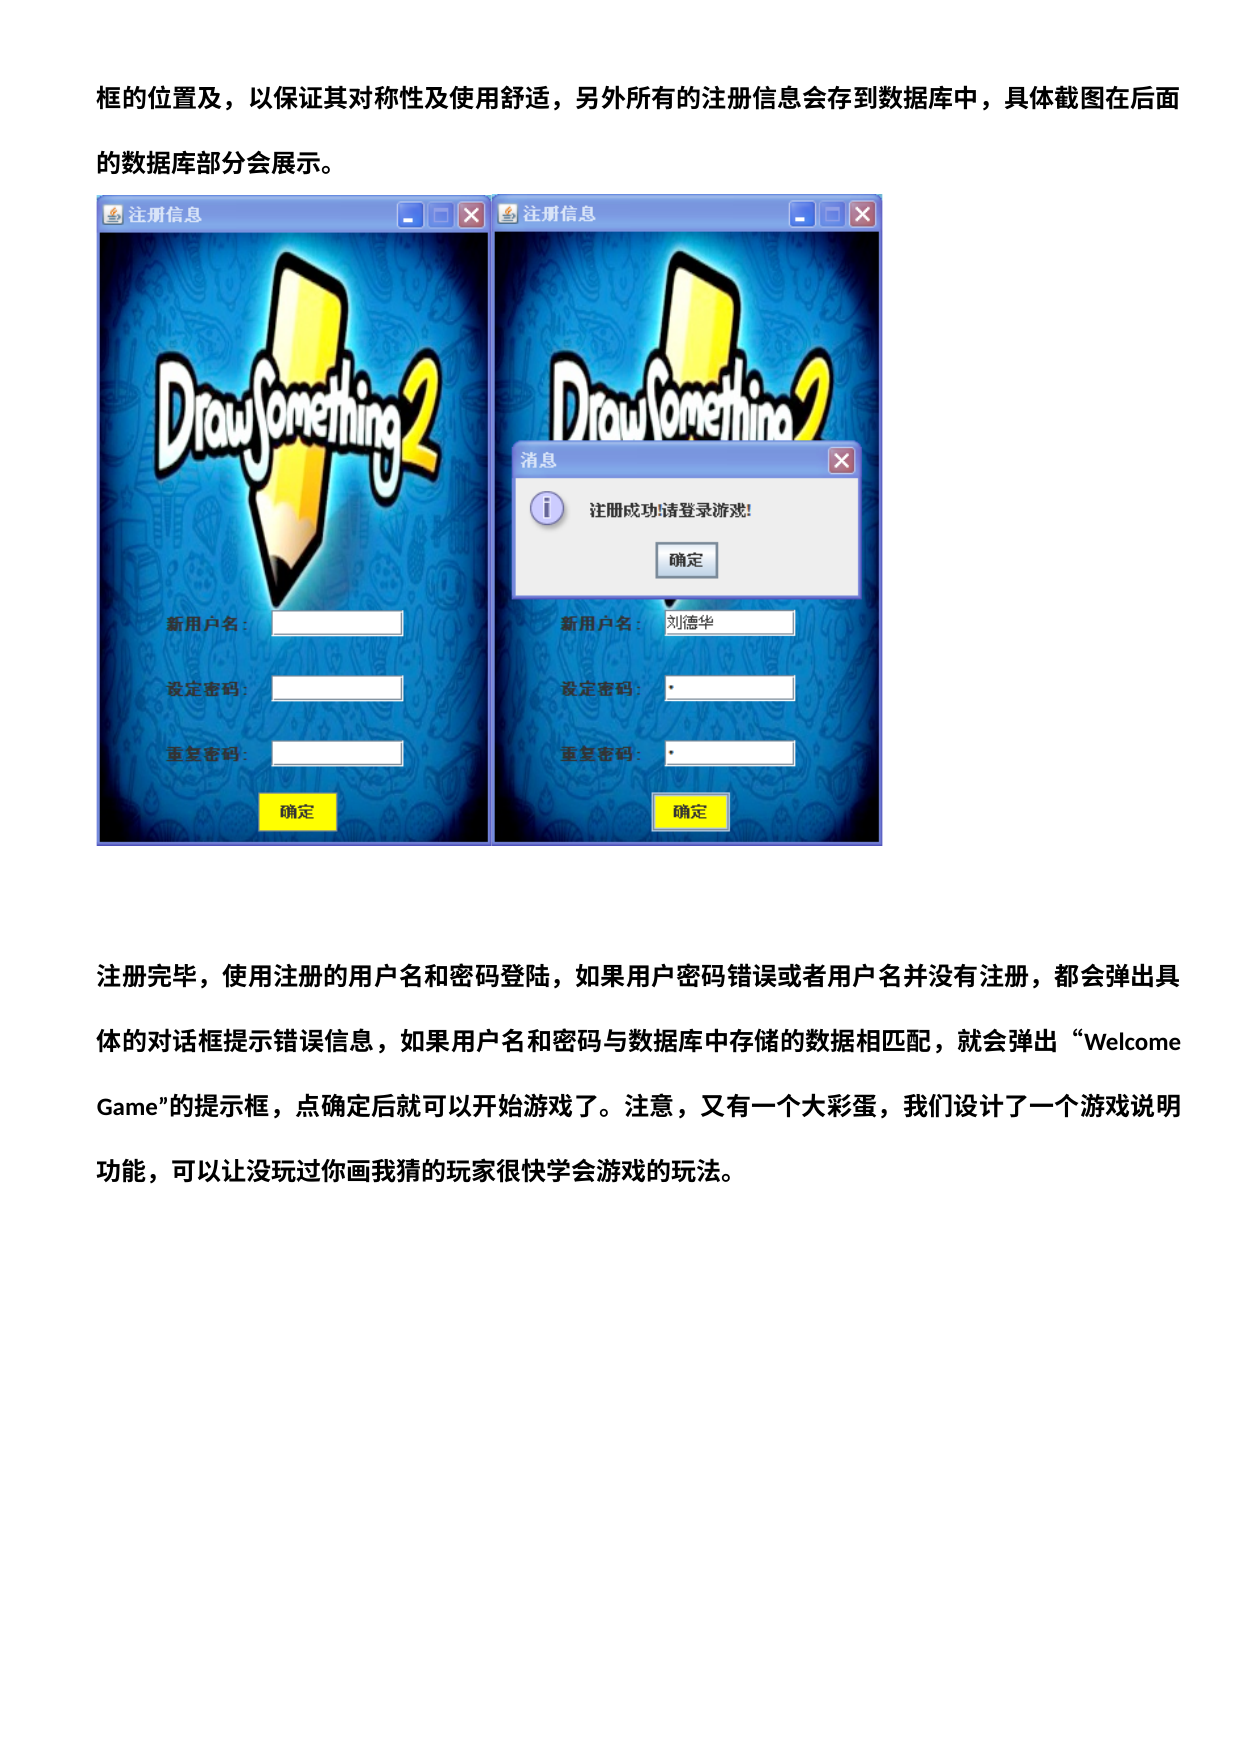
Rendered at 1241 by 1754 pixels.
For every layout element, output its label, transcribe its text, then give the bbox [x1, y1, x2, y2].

picture [96, 194, 883, 846]
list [97, 64, 1181, 194]
list 注册完毕，使用注册的用户名和密码登陆，如果用户密码错误或者用户名并没有注册，都会弹出具体的对话框提示错误信息，如果用户名和密码与数据库中存储的数据相匹配，就会弹出“Welcome Game”的提示框，点确定后就可以开始游戏了。注意，又有一个大彩蛋，我们设计了一个游戏说明功能，可以让没玩过你画我猜的玩家很快学会游戏的玩法。 [97, 942, 1181, 1202]
